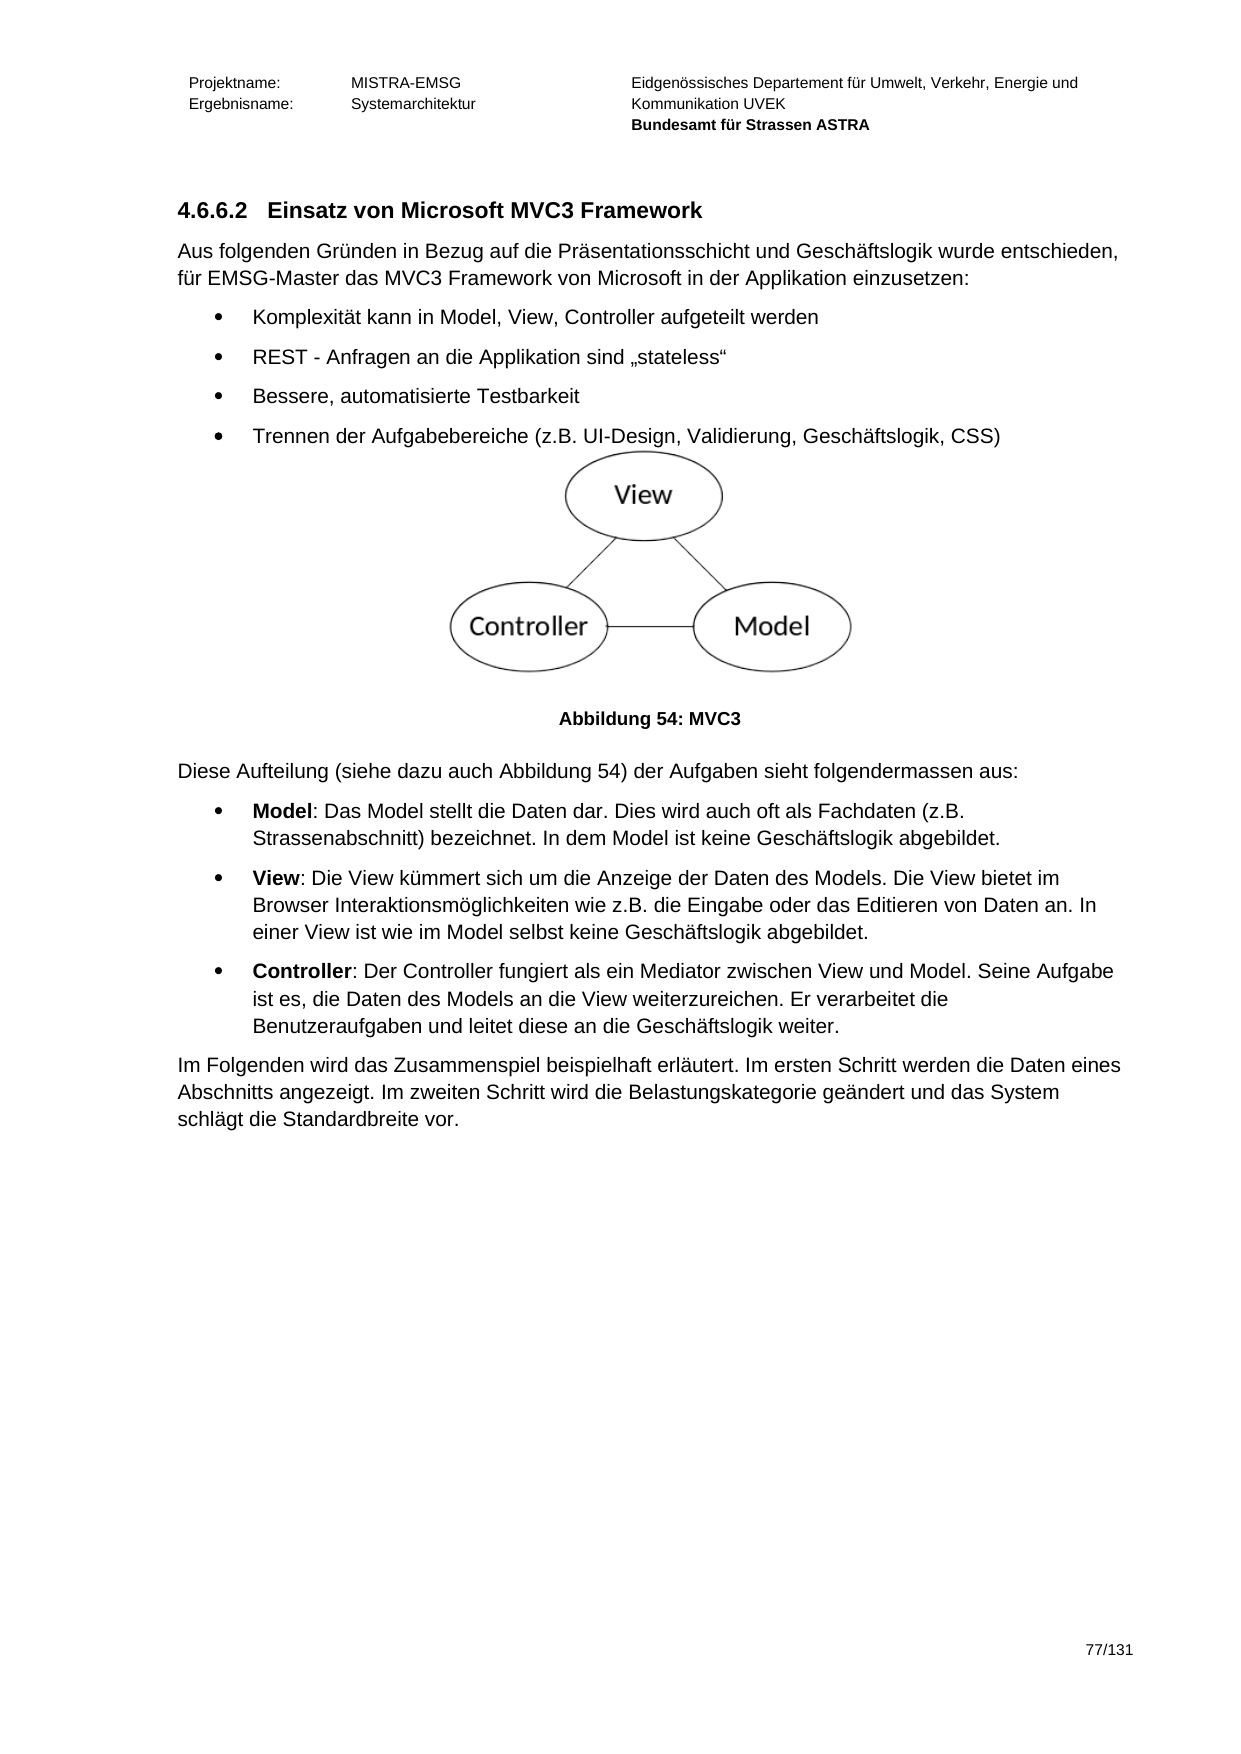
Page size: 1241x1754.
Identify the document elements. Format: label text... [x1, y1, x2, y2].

list Controller: Der Controller fungiert als ein Mediator zwischen View und Model. Seine Aufgabe ist es, die Daten des Models an die View weiterzureichen. Er verarbeitet die Benutzeraufgaben und leitet diese an die Geschäftslogik weiter. [215, 956, 1122, 1037]
list Bessere, automatisierte Testbarkeit [215, 381, 1122, 408]
text Aus folgenden Gründen in Bezug auf die Präsentationsschicht und Geschäftslogik wurde entschieden, für EMSG-Master das MVC3 Framework von Microsoft in der Applikation einzusetzen: [177, 235, 1122, 289]
list Trennen der Aufgabebereiche (z.B. UI-Design, Validierung, Geschäftslogik, CSS) [215, 421, 1122, 448]
list REST - Anfragen an die Applikation sind „stateless“ [215, 342, 1122, 369]
list Model: Das Model stellt die Daten dar. Dies wird auch oft als Fachdaten (z.B. Strassenabschnitt) bezeichnet. In dem Model ist keine Geschäftslogik abgebildet. [215, 796, 1122, 850]
list Komplexität kann in Model, View, Controller aufgeteilt werden [215, 302, 1122, 329]
text Diese Aufteilung (siehe dazu auch Abbildung 54) der Aufgaben sieht folgendermassen aus: [177, 756, 1122, 783]
list View: Die View kümmert sich um die Anzeige der Daten des Models. Die View bietet im Browser Interaktionsmöglichkeiten wie z.B. die Eingabe oder das Editieren von Daten an. In einer View ist wie im Model selbst keine Geschäftslogik abgebildet. [215, 862, 1122, 944]
text Abbildung 54: MVC3 [177, 702, 1122, 729]
subtitle Einsatz von Microsoft MVC3 Framework [177, 196, 1122, 223]
text Im Folgenden wird das Zusammenspiel beispielhaft erläutert. Im ersten Schritt werden die Daten eines Abschnitts angezeigt. Im zweiten Schritt wird die Belastungskategorie geändert und das System schlägt die Standardbreite vor. [177, 1050, 1122, 1131]
